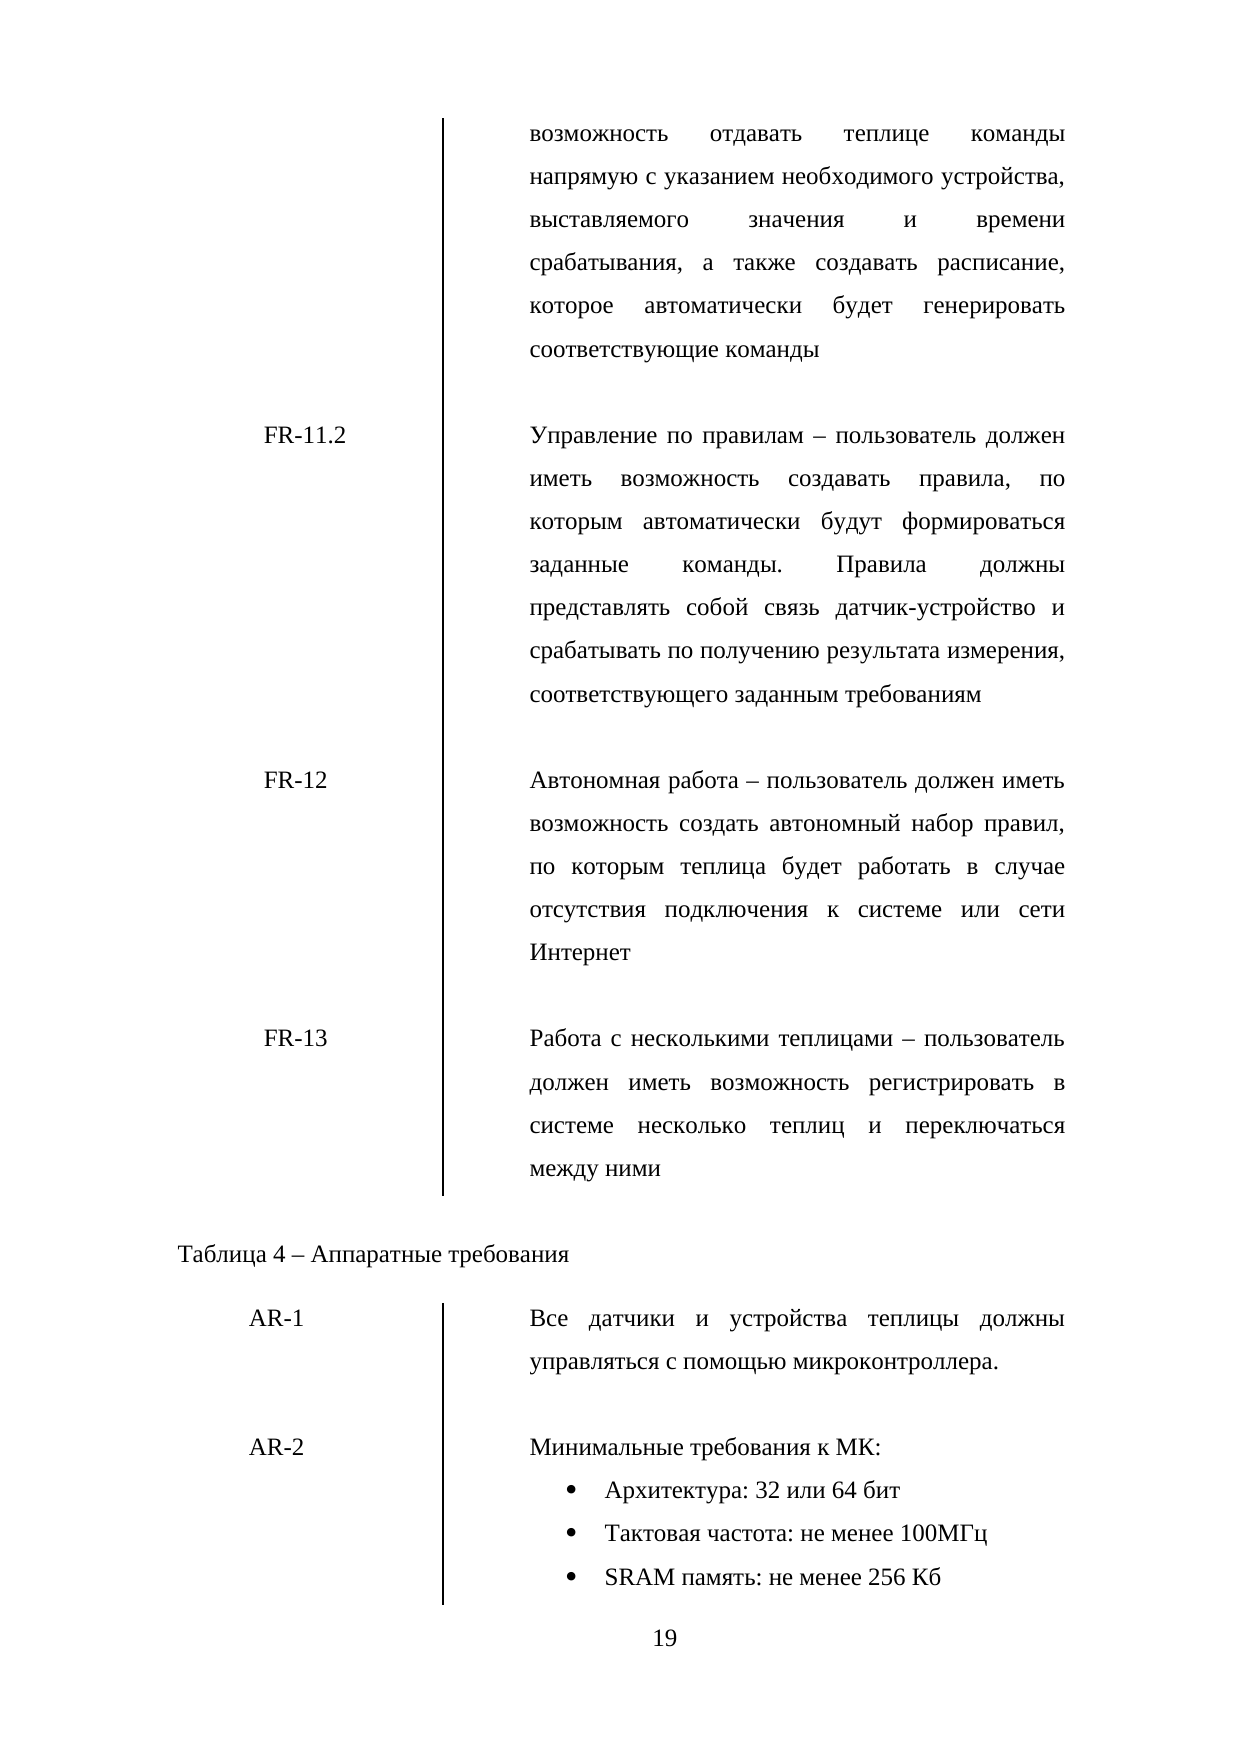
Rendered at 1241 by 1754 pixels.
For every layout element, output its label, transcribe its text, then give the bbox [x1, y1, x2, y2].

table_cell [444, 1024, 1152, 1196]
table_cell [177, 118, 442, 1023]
text Таблица 4 – Аппаратные требования [177, 1239, 1152, 1268]
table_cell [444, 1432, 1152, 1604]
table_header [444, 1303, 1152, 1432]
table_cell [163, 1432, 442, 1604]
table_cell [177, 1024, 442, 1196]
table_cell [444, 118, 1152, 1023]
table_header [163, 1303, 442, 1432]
